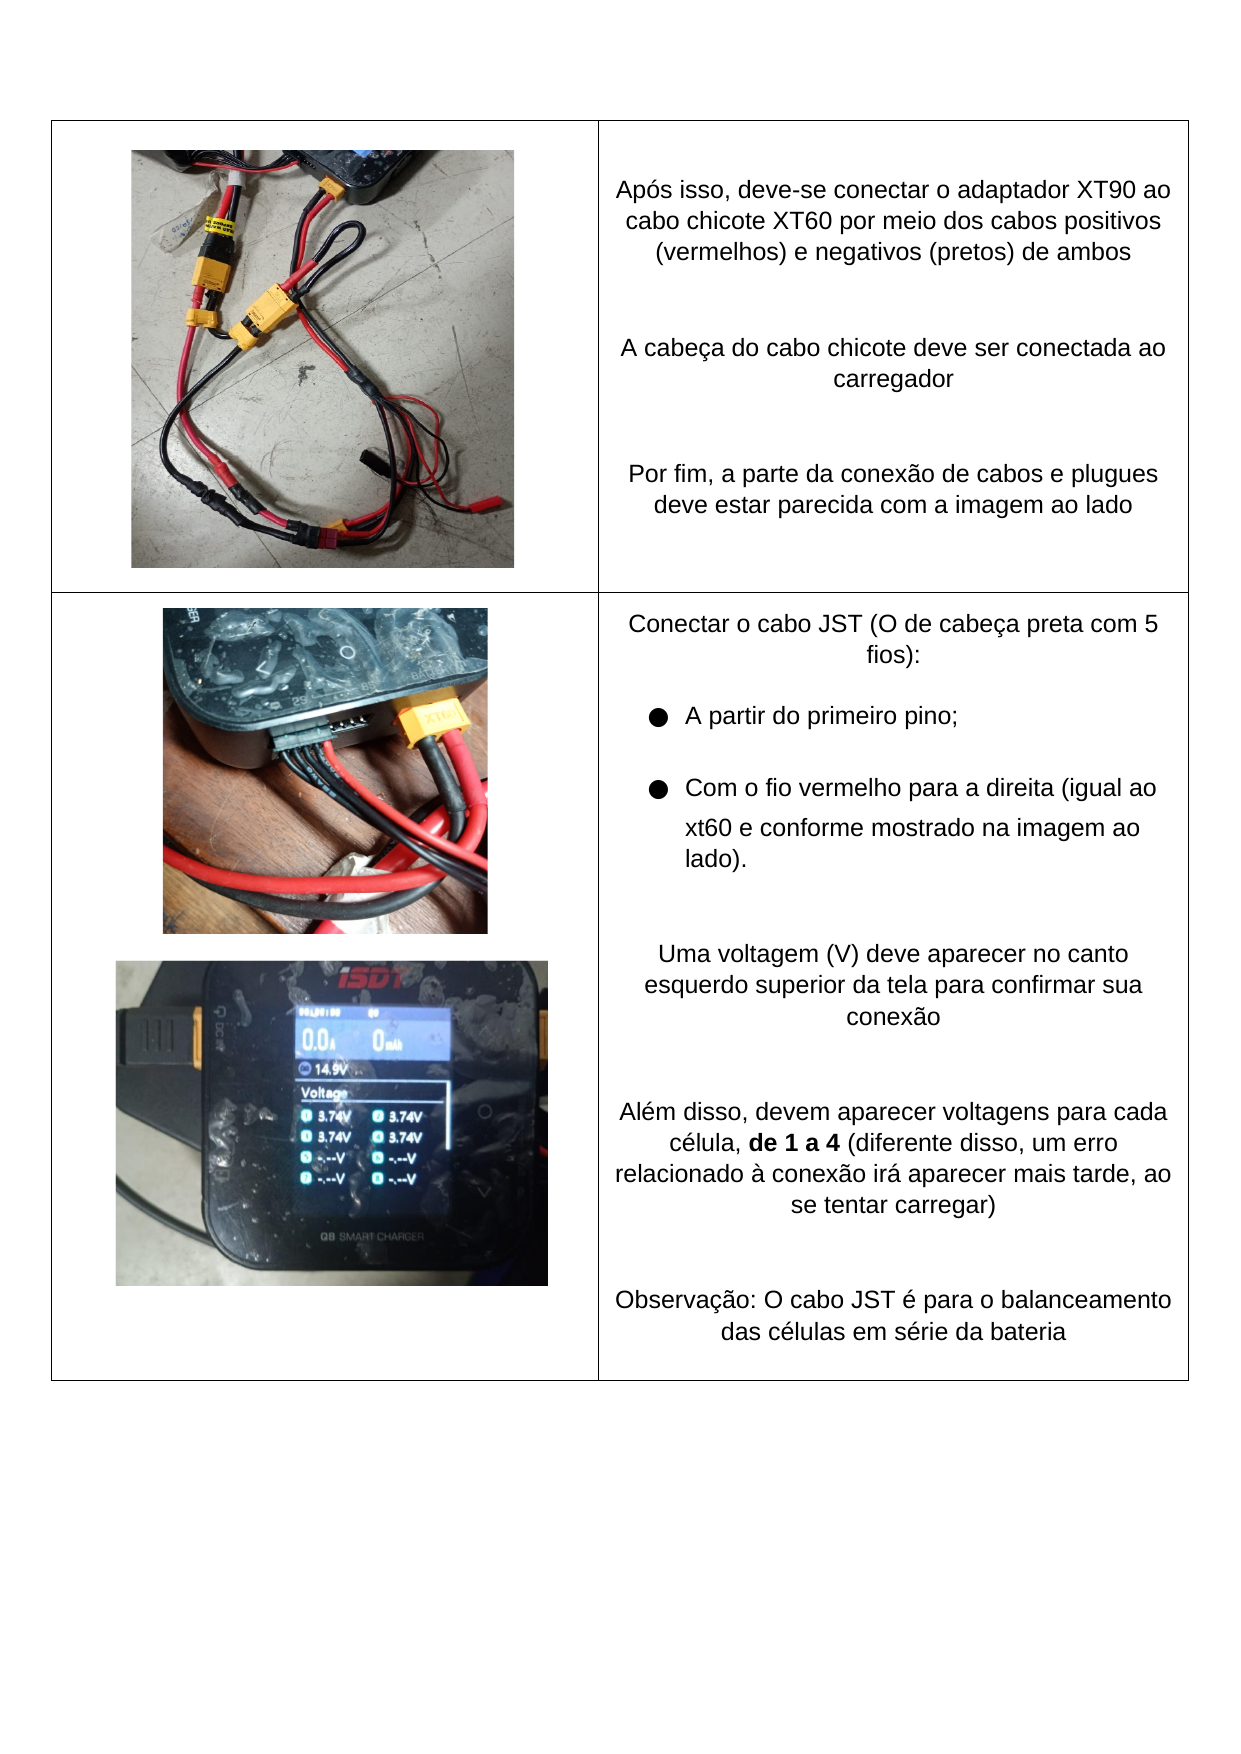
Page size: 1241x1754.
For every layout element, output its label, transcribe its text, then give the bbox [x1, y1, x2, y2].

table_cell Conectar o cabo JST (O de cabeça preta com 5 fios): A partir do primeiro pino; Com o fio vermelho para a direita (igual ao xt60 e conforme mostrado na imagem ao lado). Uma voltagem (V) deve aparecer no canto esquerdo superior da tela para confirmar sua conexão Além disso, devem aparecer voltagens para cada célula, de 1 a 4 (diferente disso, um erro relacionado à conexão irá aparecer mais tarde, ao se tentar carregar) Observação: O cabo JST é para o balanceamento das células em série da bateria [599, 593, 1188, 1380]
picture [116, 961, 548, 1286]
picture [162, 608, 488, 934]
table_cell [52, 121, 598, 592]
table_cell [52, 593, 598, 1380]
table_cell Após isso, deve-se conectar o adaptador XT90 ao cabo chicote XT60 por meio dos cabos positivos (vermelhos) e negativos (pretos) de ambos A cabeça do cabo chicote deve ser conectada ao carregador Por fim, a parte da conexão de cabos e plugues deve estar parecida com a imagem ao lado [599, 121, 1188, 592]
